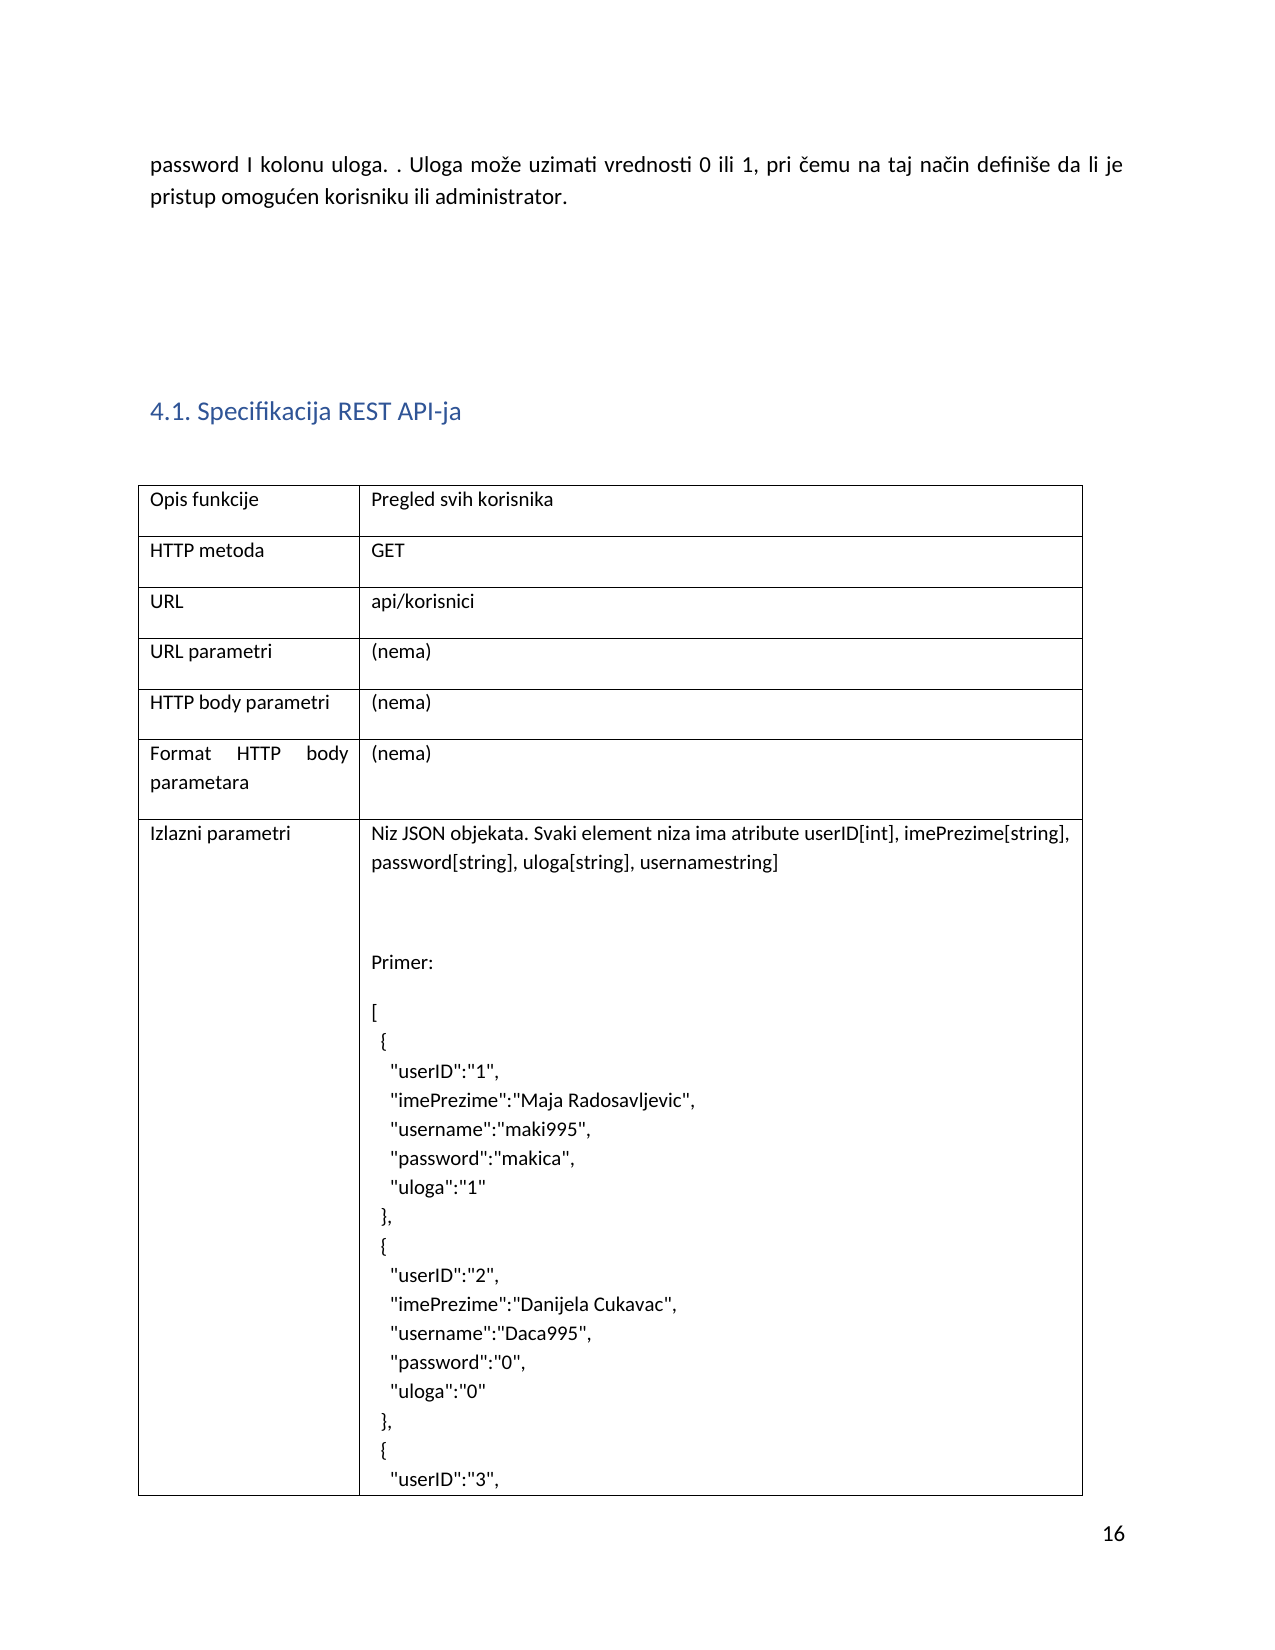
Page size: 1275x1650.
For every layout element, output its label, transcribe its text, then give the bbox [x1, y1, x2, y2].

table_cell (nema) [360, 740, 1082, 819]
table_cell Format HTTP body parametara [139, 740, 359, 819]
table_cell (nema) [360, 690, 1082, 739]
table_cell (nema) [360, 639, 1082, 688]
table_cell Izlazni parametri [139, 820, 359, 1495]
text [150, 150, 1125, 210]
table_cell URL [139, 588, 359, 638]
table_cell URL parametri [139, 639, 359, 688]
table_cell GET [360, 537, 1082, 587]
subtitle 4.1. Specifikacija REST API-ja [150, 394, 1125, 427]
table_cell api/korisnici [360, 588, 1082, 638]
table_header Opis funkcije [139, 486, 359, 536]
table_header Pregled svih korisnika [360, 486, 1082, 536]
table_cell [360, 820, 1082, 1495]
table_cell HTTP metoda [139, 537, 359, 587]
table_cell HTTP body parametri [139, 690, 359, 739]
